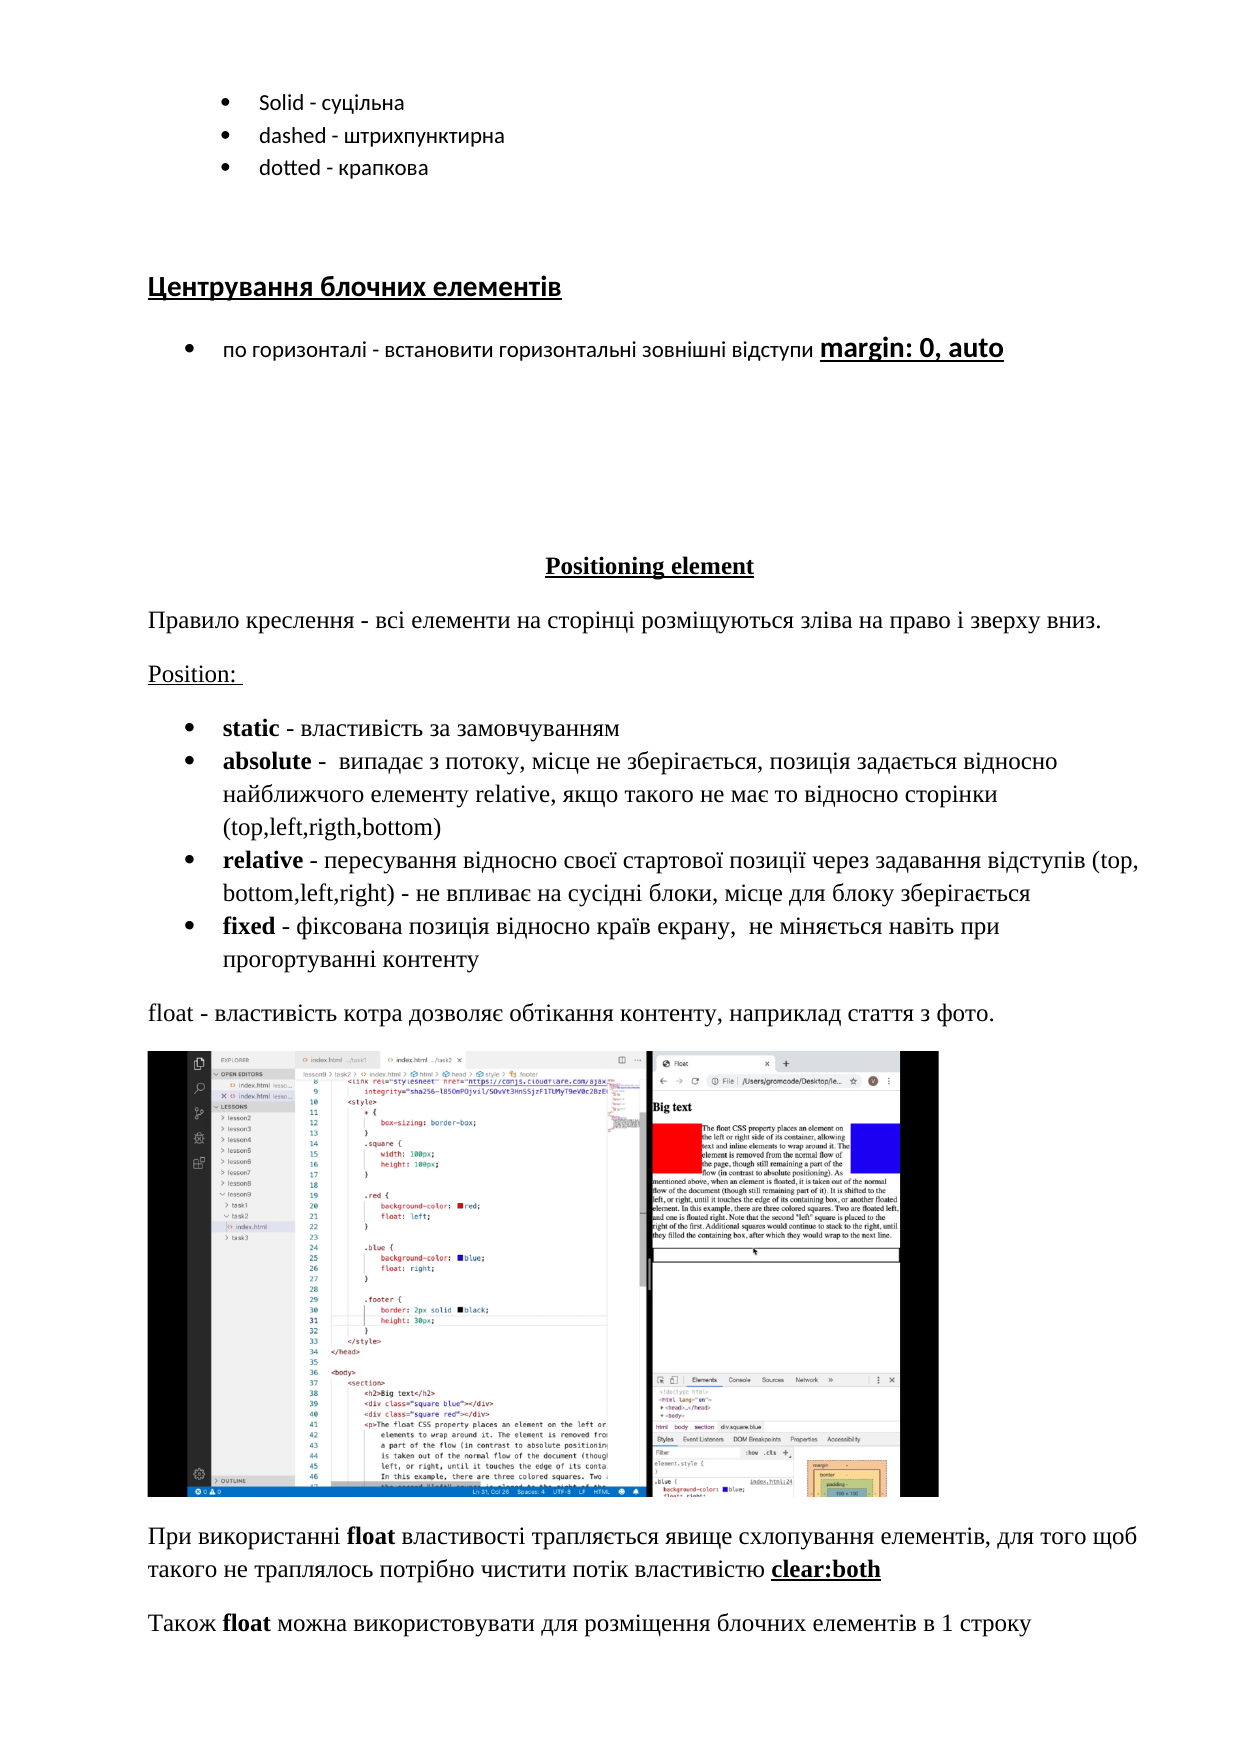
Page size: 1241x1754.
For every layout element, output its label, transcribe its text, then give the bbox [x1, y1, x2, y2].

list dashed - штрихпунктирна [221, 121, 1152, 149]
list relative - пересування відносно своєї стартової позиції через задавання відступів (top, bottom,left,right) - не впливає на сусідні блоки, місце для блоку зберігається [185, 845, 1152, 907]
list static - властивість за замовчуванням [185, 713, 1152, 741]
picture [147, 1051, 939, 1497]
list fixed - фіксована позиція відносно країв екрану, не міняється навіть при прогортуванні контенту [185, 911, 1152, 973]
text Position: [148, 659, 1152, 688]
list absolute - випадає з потоку, місце не зберігається, позиція задається відносно найближчого елементу relative, якщо такого не має то відносно сторінки (top,left,rigth,bottom) [185, 746, 1152, 841]
text Правило креслення - всі елементи на сторінці розміщуються зліва на право і зверху вниз. [148, 605, 1152, 634]
text При використанні float властивості трапляється явище схлопування елементів, для того щоб такого не траплялось потрібно чистити потік властивістю clear:both [148, 1521, 1152, 1583]
list Solid - суцільна [221, 88, 1152, 117]
text Також float можна використовувати для розміщення блочних елементів в 1 строку [148, 1608, 1152, 1637]
text Центрування блочних елементів [148, 268, 1152, 303]
text float - властивість котра дозволяє обтікання контенту, наприклад стаття з фото. [148, 998, 1152, 1026]
list по горизонталі - встановити горизонтальні зовнішні відступи margin: 0, auto [185, 329, 1152, 365]
text Positioning element [148, 551, 1152, 580]
list dotted - крапкова [221, 153, 1152, 181]
